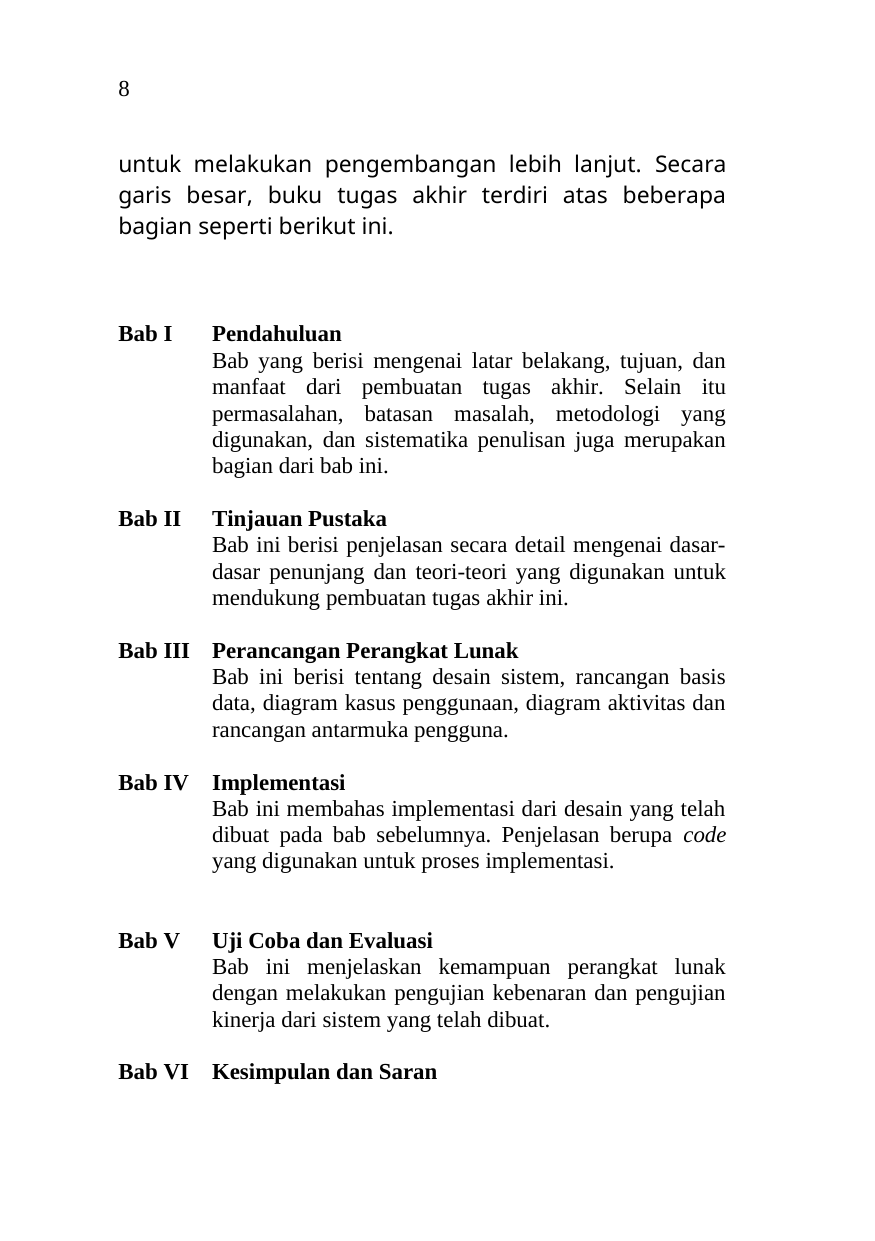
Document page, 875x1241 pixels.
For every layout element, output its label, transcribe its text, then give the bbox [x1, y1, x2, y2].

list Bab ini berisi tentang desain sistem, rancangan basis data, diagram kasus penggunaan, diagram aktivitas dan rancangan antarmuka pengguna. [212, 663, 726, 742]
list Bab V Uji Coba dan Evaluasi [118, 927, 726, 953]
list Bab ini membahas implementasi dari desain yang telah dibuat pada bab sebelumnya. Penjelasan berupa code yang digunakan untuk proses implementasi. [212, 795, 726, 874]
list Bab ini menjelaskan kemampuan perangkat lunak dengan melakukan pengujian kebenaran dan pengujian kinerja dari sistem yang telah dibuat. [212, 953, 726, 1032]
list Bab VI Kesimpulan dan Saran [118, 1058, 726, 1085]
list Bab II Tinjauan Pustaka [118, 505, 726, 531]
list Bab ini berisi penjelasan secara detail mengenai dasar-dasar penunjang dan teori-teori yang digunakan untuk mendukung pembuatan tugas akhir ini. [212, 531, 726, 610]
list Bab III Perancangan Perangkat Lunak [118, 637, 726, 663]
list Bab I Pendahuluan [118, 321, 726, 347]
list Bab yang berisi mengenai latar belakang, tujuan, dan manfaat dari pembuatan tugas akhir. Selain itu permasalahan, batasan masalah, metodologi yang digunakan, dan sistematika penulisan juga merupakan bagian dari bab ini. [212, 347, 726, 479]
list Bab IV Implementasi [118, 768, 726, 795]
